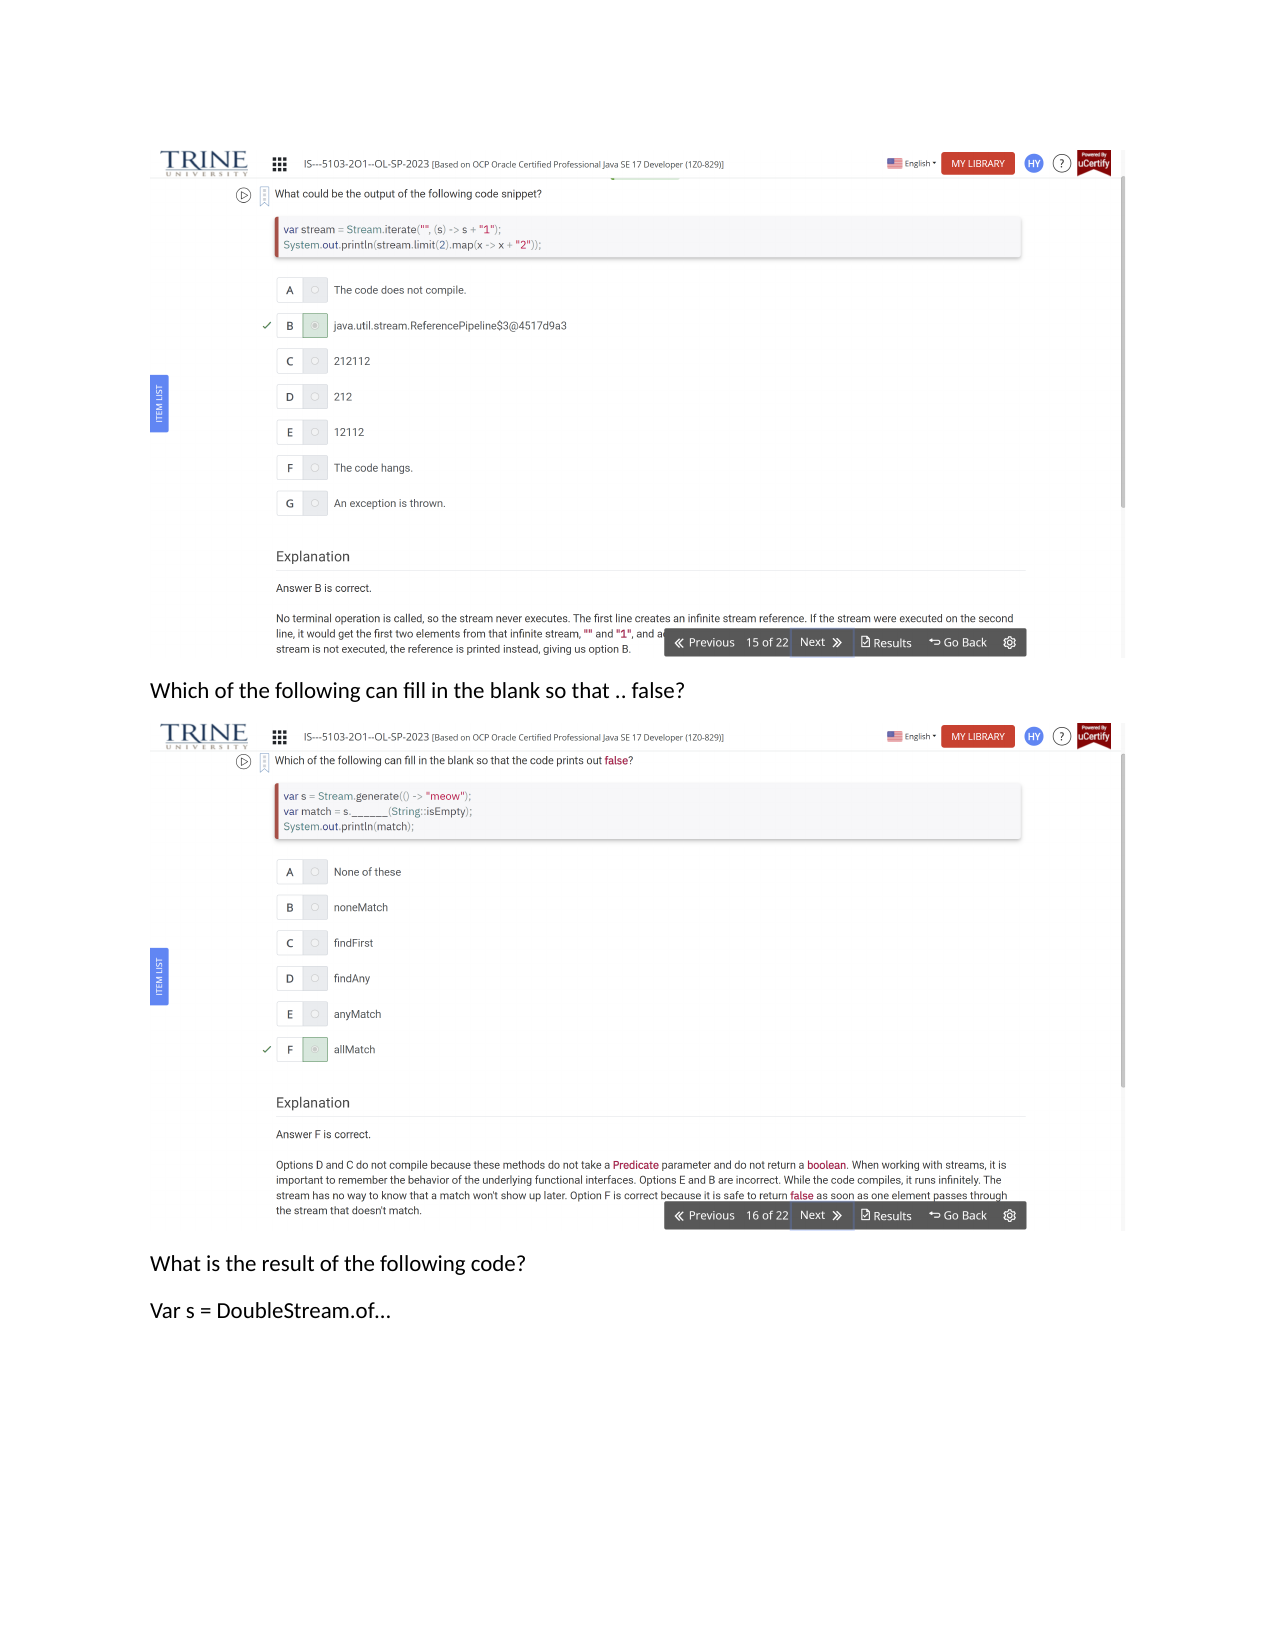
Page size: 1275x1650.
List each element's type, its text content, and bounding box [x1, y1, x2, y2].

text What is the result of the following code? [150, 1249, 1125, 1277]
text Var s = DoubleStream.of… [150, 1296, 1125, 1324]
picture [150, 150, 1125, 658]
picture [150, 723, 1125, 1231]
text Which of the following can fill in the blank so that .. false? [150, 676, 1125, 704]
